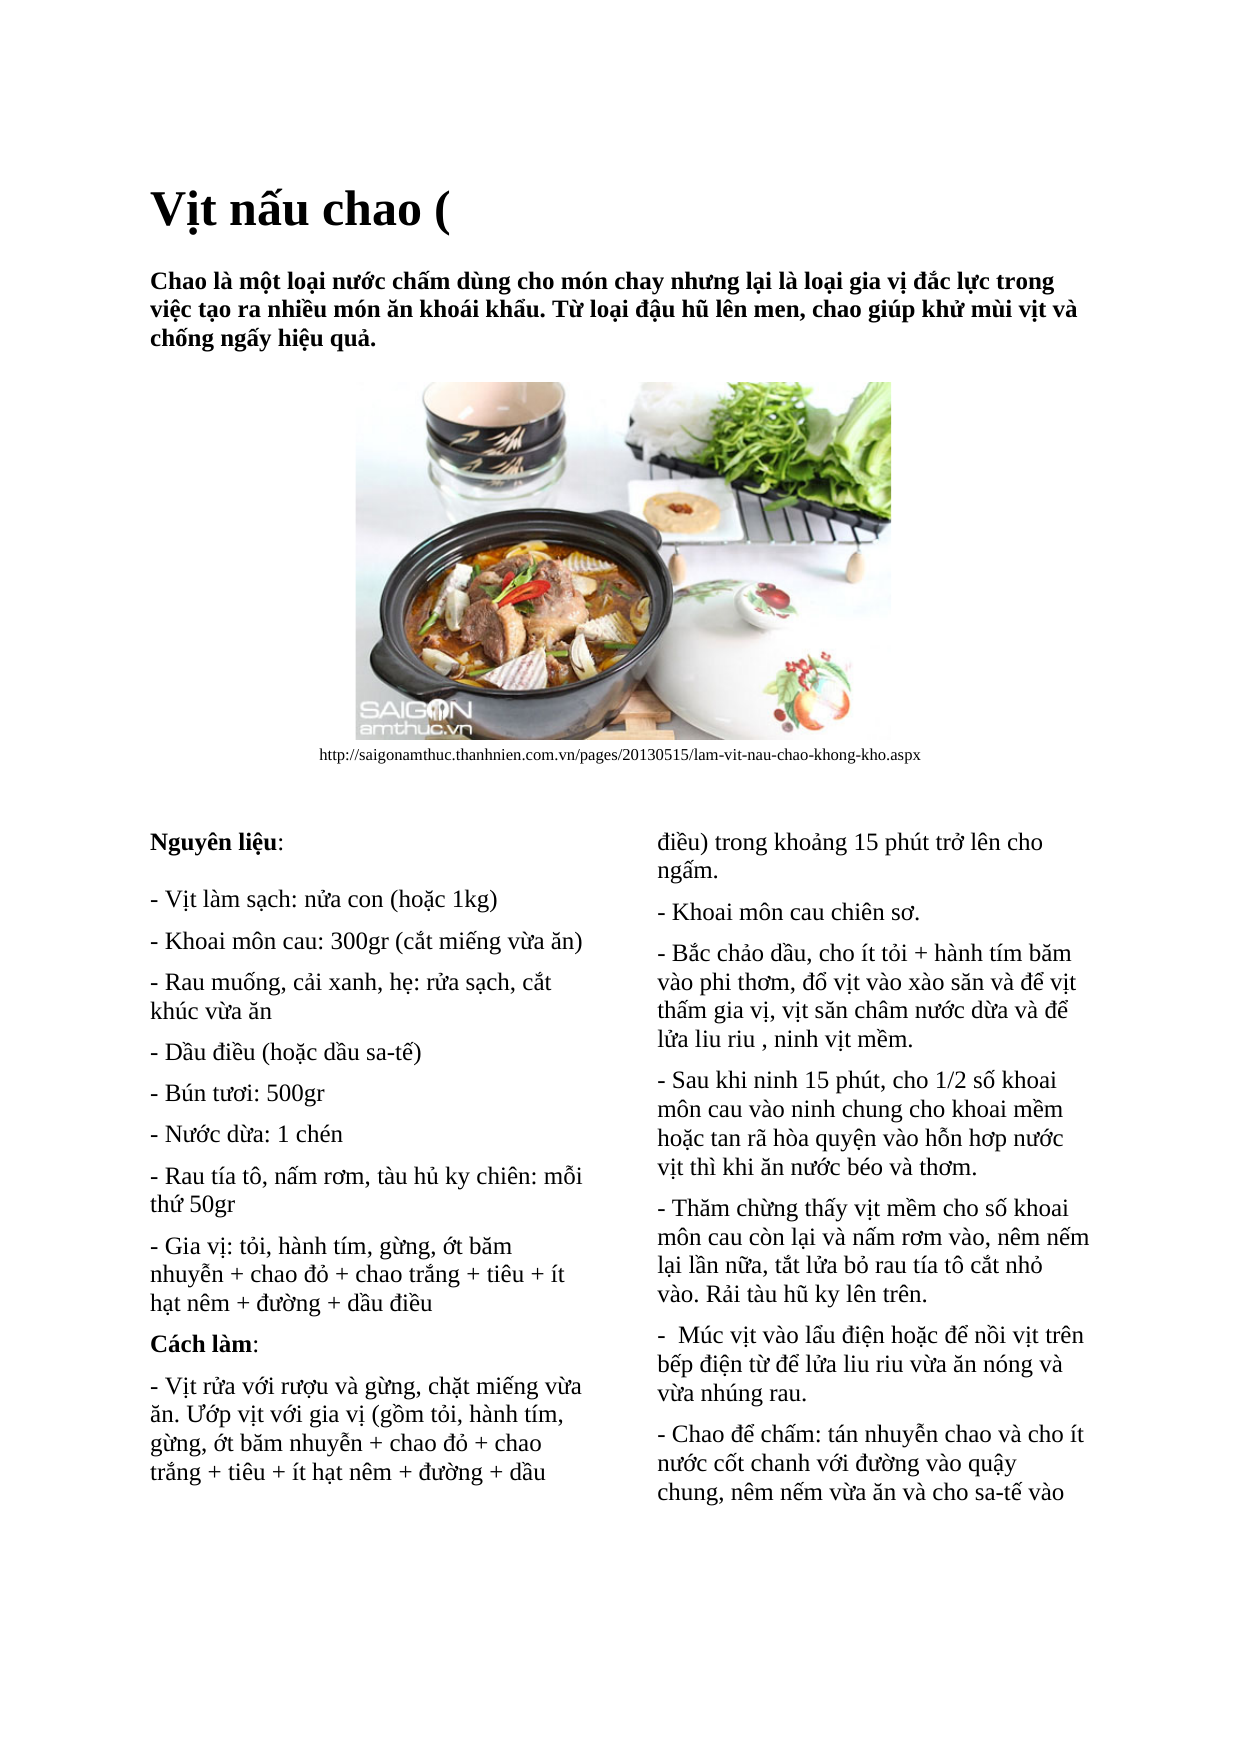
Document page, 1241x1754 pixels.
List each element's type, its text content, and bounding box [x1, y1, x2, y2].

text - Vịt rửa với rượu và gừng, chặt miếng vừa ăn. Ướp vịt với gia vị (gồm tỏi, hành tím, gừng, ớt băm nhuyễn + chao đỏ + chao trắng + tiêu + ít hạt nêm + đường + dầu điều) trong khoảng 15 phút trở lên cho ngấm. [150, 1371, 583, 1486]
text - Khoai môn cau: 300gr (cắt miếng vừa ăn) [150, 926, 583, 954]
text - Thăm chừng thấy vịt mềm cho số khoai môn cau còn lại và nấm rơm vào, nêm nếm lại lần nữa, tắt lửa bỏ rau tía tô cắt nhỏ vào. Rải tàu hũ ky lên trên. [657, 1193, 1090, 1308]
text - Dầu điều (hoặc dầu sa-tế) [150, 1037, 583, 1066]
subtitle Vịt nấu chao ( [150, 179, 1090, 237]
text - Nước dừa: 1 chén [150, 1119, 583, 1148]
text - Vịt rửa với rượu và gừng, chặt miếng vừa ăn. Ướp vịt với gia vị (gồm tỏi, hành tím, gừng, ớt băm nhuyễn + chao đỏ + chao trắng + tiêu + ít hạt nêm + đường + dầu điều) trong khoảng 15 phút trở lên cho ngấm. [657, 827, 1090, 884]
text - Khoai môn cau chiên sơ. [657, 897, 1090, 925]
subtitle Chao là một loại nước chấm dùng cho món chay nhưng lại là loại gia vị đắc lực trong việc tạo ra nhiều món ăn khoái khẩu. Từ loại đậu hũ lên men, chao giúp khử mùi vịt và chống ngấy hiệu quả. [150, 266, 1090, 352]
text - Rau muống, cải xanh, hẹ: rửa sạch, cắt khúc vừa ăn [150, 967, 583, 1024]
table_header http://saigonamthuc.thanhnien.com.vn/pages/20130515/lam-vit-nau-chao-khong-kho.aspx [273, 381, 967, 765]
text - Rau tía tô, nấm rơm, tàu hủ ky chiên: mỗi thứ 50gr [150, 1161, 583, 1218]
text - Bún tươi: 500gr [150, 1078, 583, 1107]
text - Vịt làm sạch: nửa con (hoặc 1kg) [150, 884, 583, 913]
text Cách làm: [150, 1329, 583, 1358]
text - Gia vị: tỏi, hành tím, gừng, ớt băm nhuyễn + chao đỏ + chao trắng + tiêu + ít hạt nêm + đường + dầu điều [150, 1231, 583, 1317]
text Nguyên liệu: [150, 827, 583, 855]
text - Chao để chấm: tán nhuyễn chao và cho ít nước cốt chanh với đường vào quậy chung, nêm nếm vừa ăn và cho sa-tế vào [657, 1419, 1090, 1505]
text - Sau khi ninh 15 phút, cho 1/2 số khoai môn cau vào ninh chung cho khoai mềm hoặc tan rã hòa quyện vào hỗn hơp nước vịt thì khi ăn nước béo và thơm. [657, 1065, 1090, 1180]
picture [355, 382, 892, 740]
text - Bắc chảo dầu, cho ít tỏi + hành tím băm vào phi thơm, đổ vịt vào xào săn và để vịt thấm gia vị, vịt săn châm nước dừa và để lửa liu riu , ninh vịt mềm. [657, 938, 1090, 1053]
text - Múc vịt vào lẩu điện hoặc để nồi vịt trên bếp điện từ để lửa liu riu vừa ăn nóng và vừa nhúng rau. [657, 1320, 1090, 1407]
